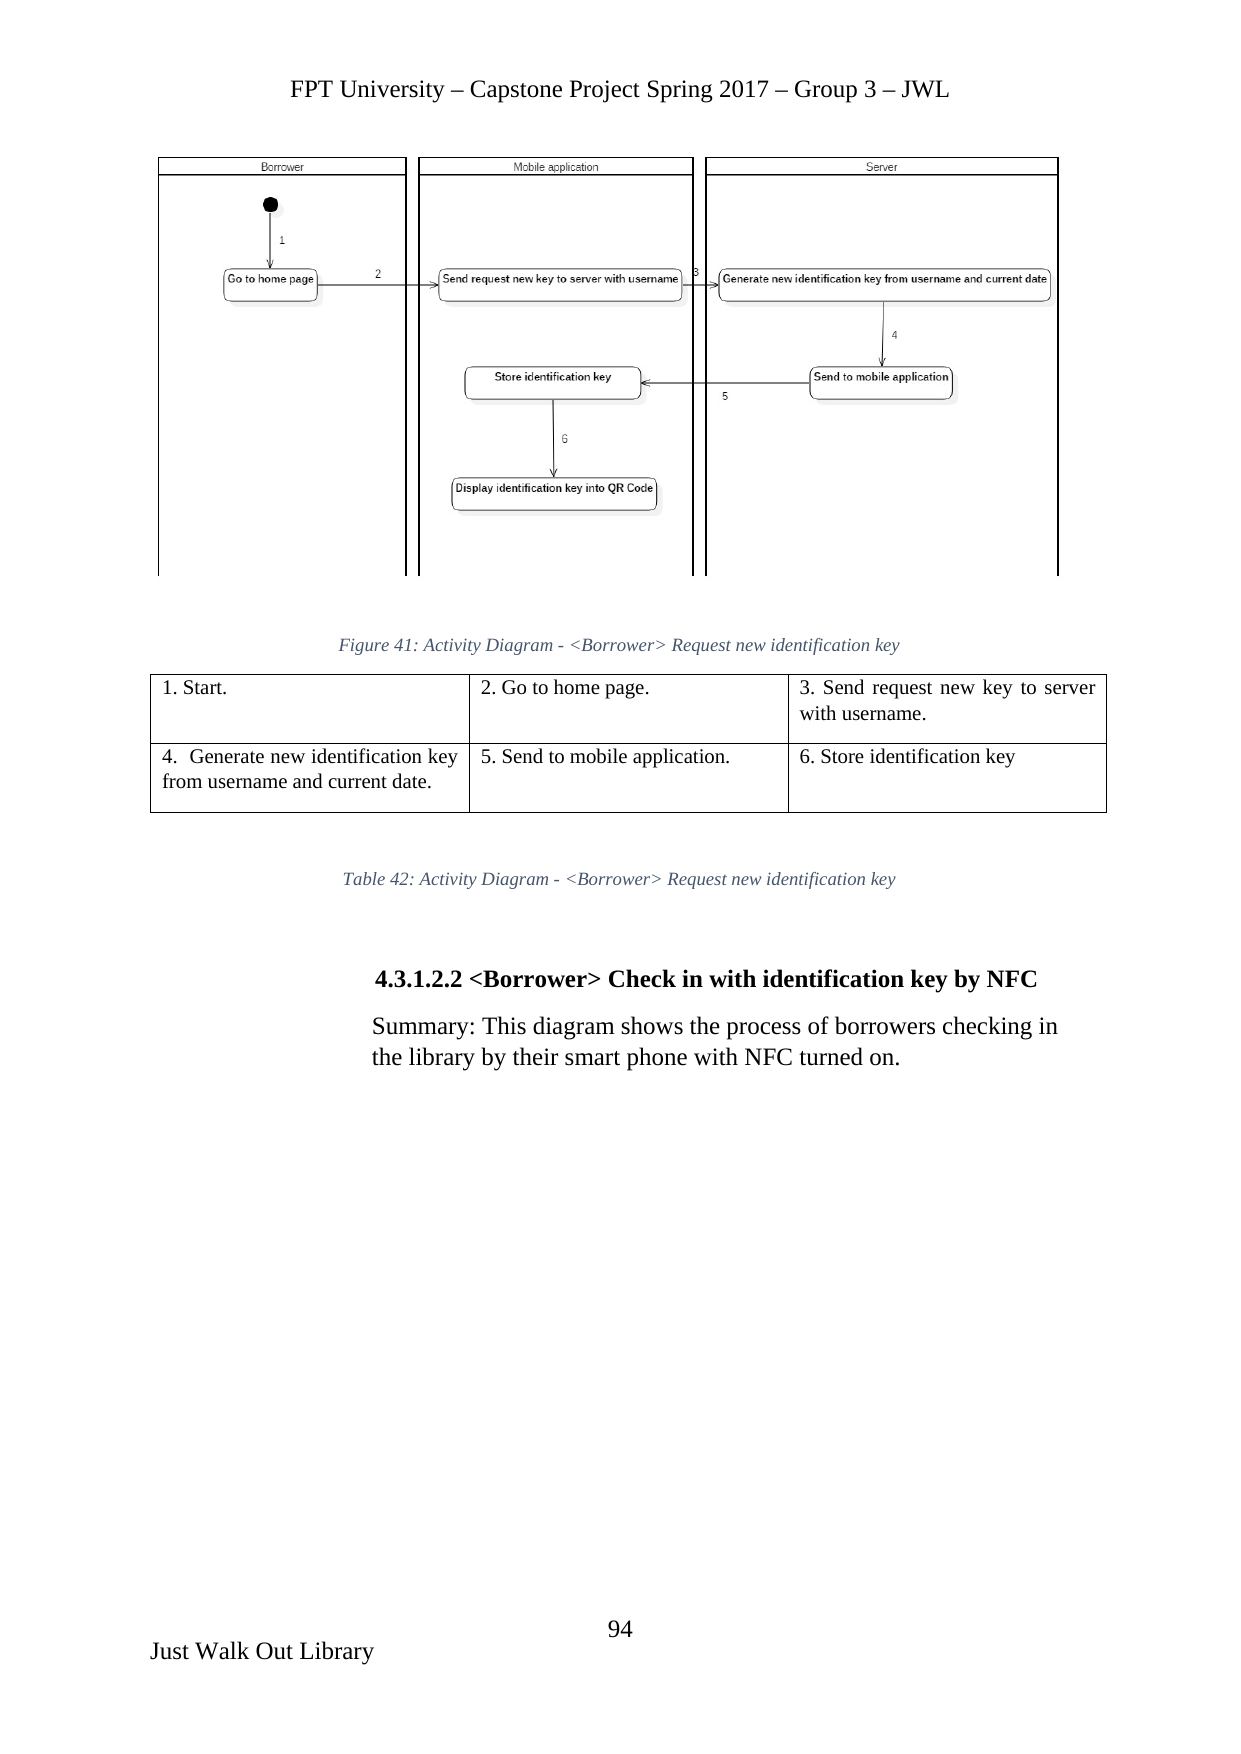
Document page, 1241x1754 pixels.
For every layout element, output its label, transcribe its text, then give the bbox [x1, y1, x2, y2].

table_header 3. Send request new key to server with username. [789, 675, 1106, 743]
picture [150, 150, 1090, 608]
table_cell 5. Send to mobile application. [470, 744, 788, 812]
table_cell 4. Generate new identification key from username and current date. [151, 744, 469, 812]
table_header 2. Go to home page. [470, 675, 788, 743]
table_cell 6. Store identification key [789, 744, 1106, 812]
text Summary: This diagram shows the process of borrowers checking in the library by their smart phone with NFC turned on. [372, 1011, 1090, 1071]
subtitle <Borrower> Check in with identification key by NFC [375, 964, 1090, 992]
table_header 1. Start. [151, 675, 469, 743]
